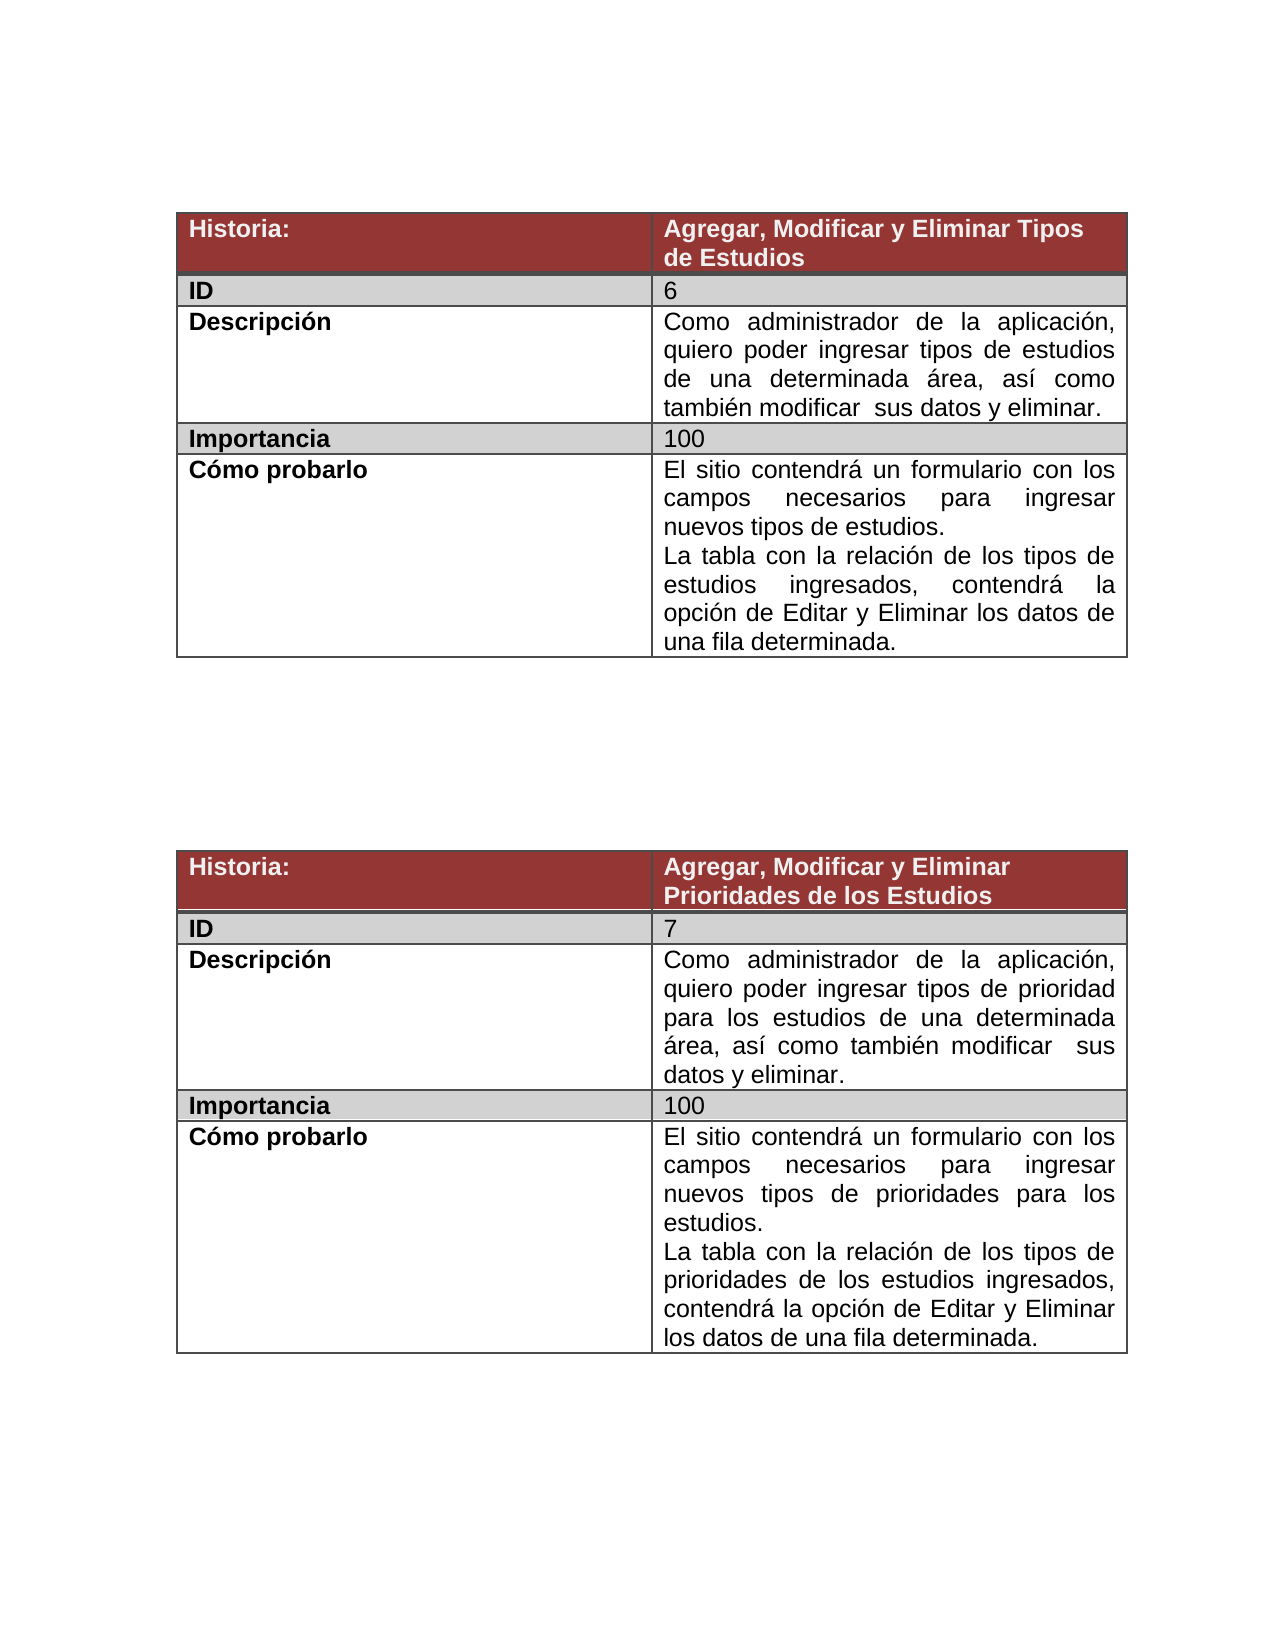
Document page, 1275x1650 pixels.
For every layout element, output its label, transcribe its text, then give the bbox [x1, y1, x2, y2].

table_cell El sitio contendrá un formulario con los campos necesarios para ingresar nuevos tipos de estudios. La tabla con la relación de los tipos de estudios ingresados, contendrá la opción de Editar y Eliminar los datos de una fila determinada. [653, 455, 1126, 656]
table_cell ID [178, 276, 651, 305]
table_cell 100 [653, 1091, 1126, 1119]
table_cell Cómo probarlo [178, 1122, 651, 1352]
table_cell Importancia [178, 424, 651, 453]
table_header Historia: [178, 852, 651, 909]
table_cell El sitio contendrá un formulario con los campos necesarios para ingresar nuevos tipos de prioridades para los estudios. La tabla con la relación de los tipos de prioridades de los estudios ingresados, contendrá la opción de Editar y Eliminar los datos de una fila determinada. [653, 1122, 1126, 1352]
table_cell 6 [653, 276, 1126, 305]
table_header Agregar, Modificar y Eliminar Prioridades de los Estudios [653, 852, 1126, 909]
table_cell 7 [653, 914, 1126, 943]
table_cell Como administrador de la aplicación, quiero poder ingresar tipos de estudios de una determinada área, así como también modificar sus datos y eliminar. [653, 307, 1126, 422]
table_cell Descripción [178, 945, 651, 1089]
table_cell 100 [653, 424, 1126, 453]
table_header Historia: [178, 214, 651, 271]
table_header Agregar, Modificar y Eliminar Tipos de Estudios [653, 214, 1126, 271]
table_cell Descripción [178, 307, 651, 422]
table_cell Cómo probarlo [178, 455, 651, 656]
table_cell Como administrador de la aplicación, quiero poder ingresar tipos de prioridad para los estudios de una determinada área, así como también modificar sus datos y eliminar. [653, 945, 1126, 1089]
table_cell Importancia [178, 1091, 651, 1119]
table_cell ID [178, 914, 651, 943]
